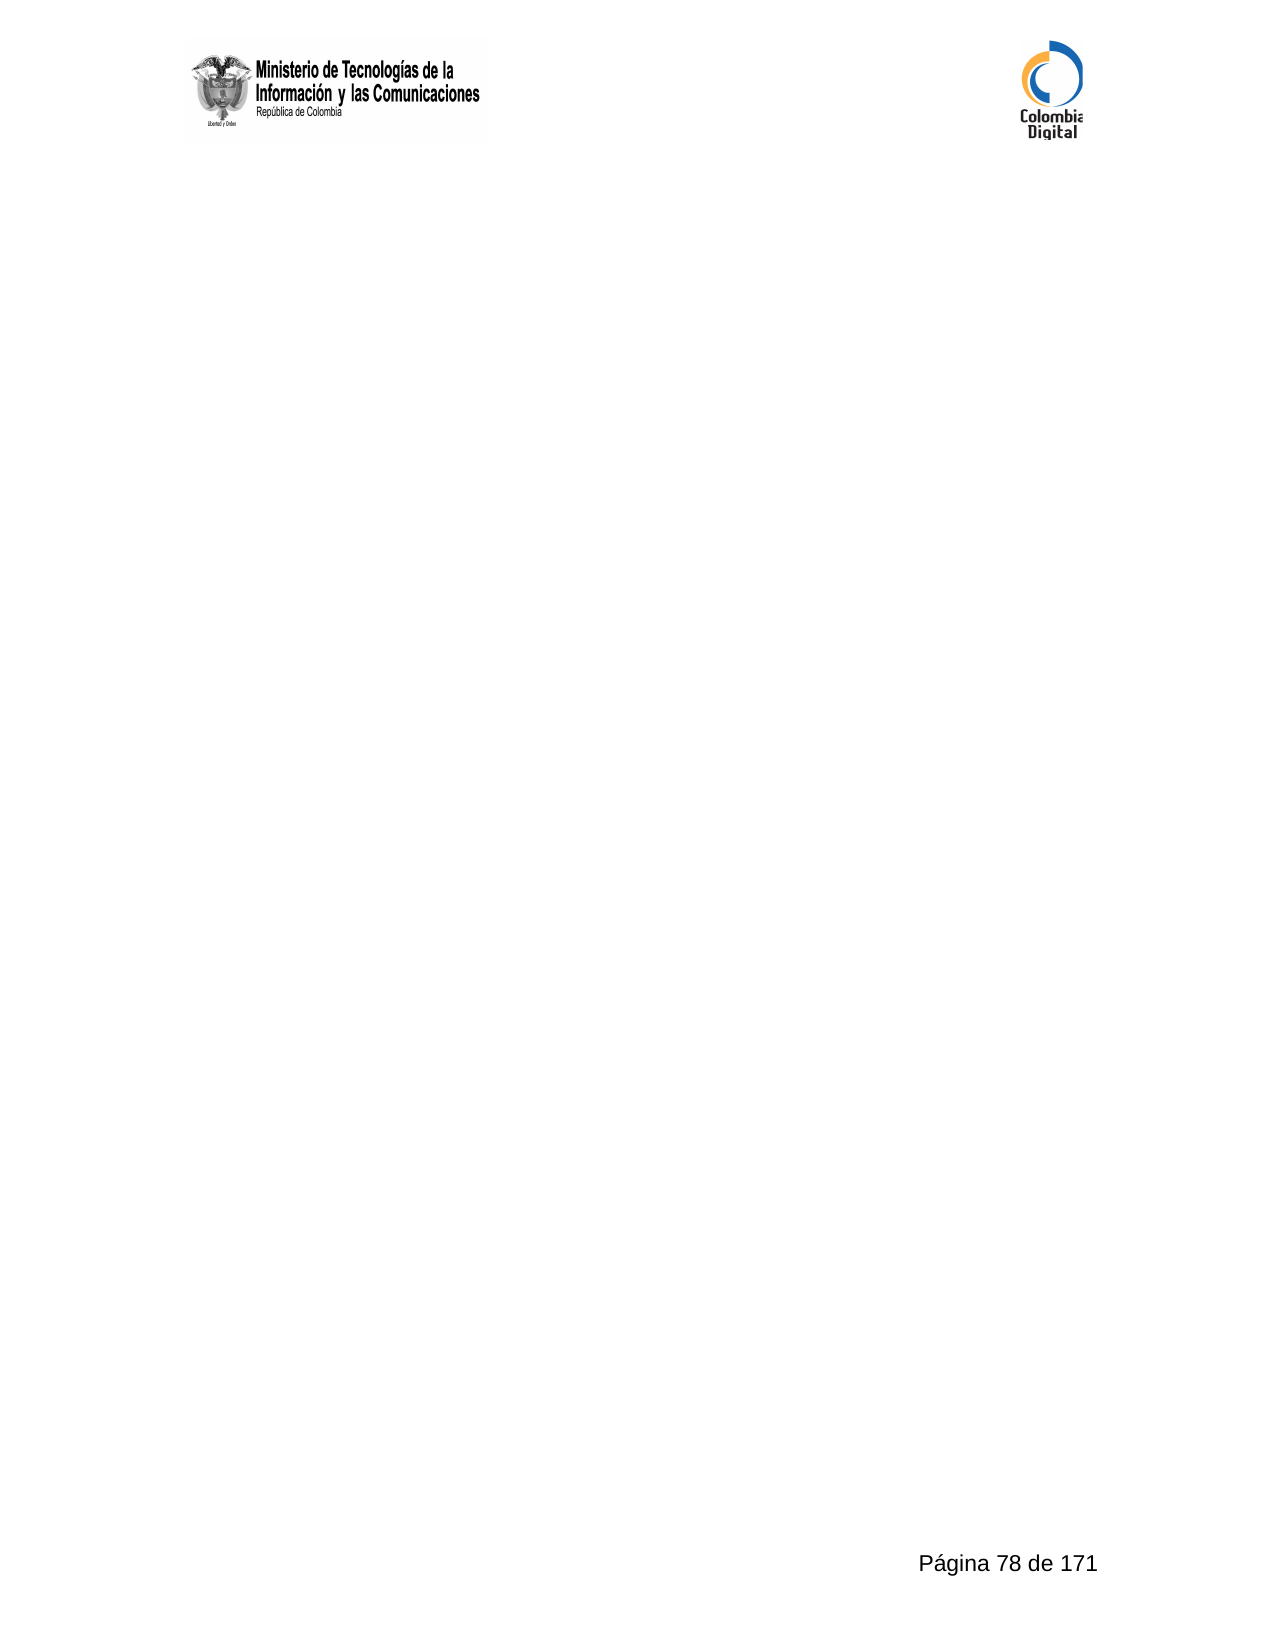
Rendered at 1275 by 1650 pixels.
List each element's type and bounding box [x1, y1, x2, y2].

picture [1020, 39, 1083, 139]
